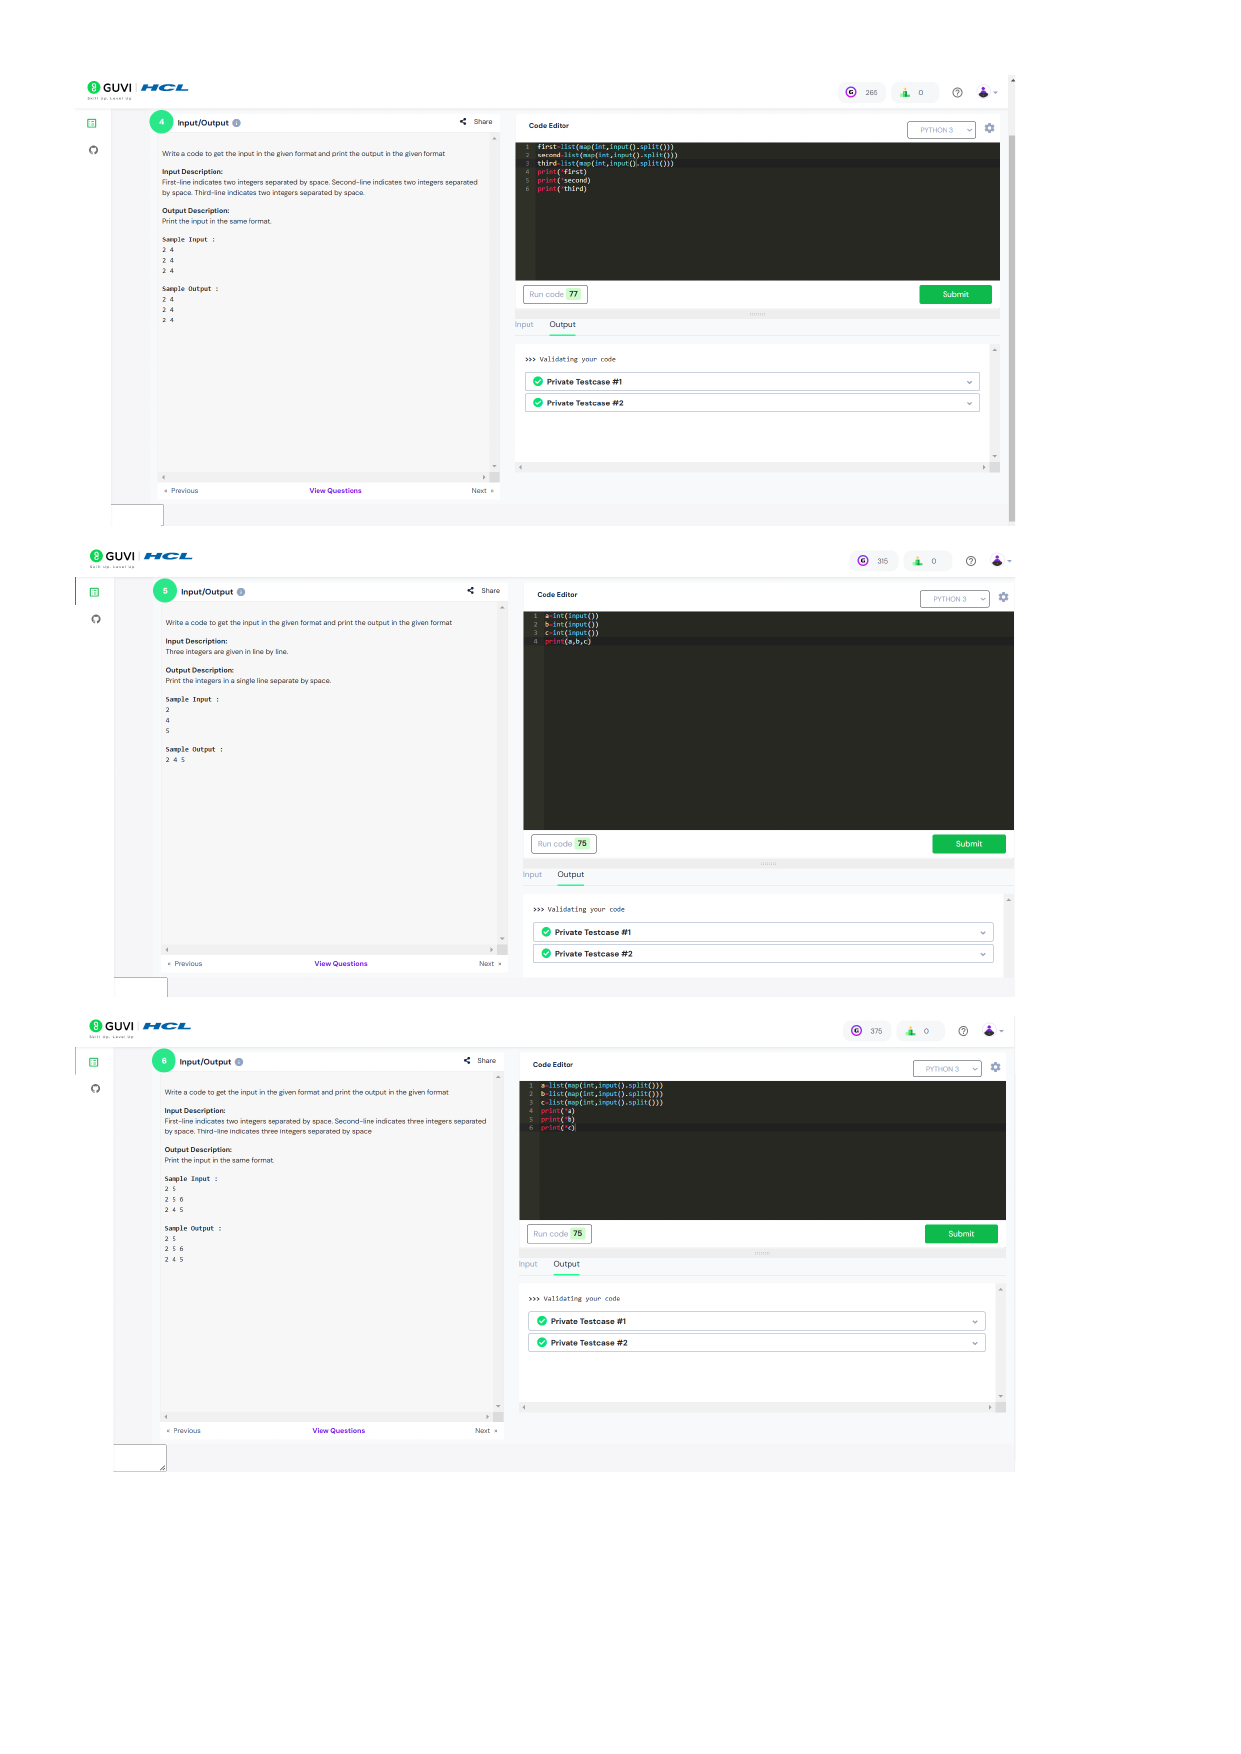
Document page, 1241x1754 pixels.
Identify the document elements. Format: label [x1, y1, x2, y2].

picture [75, 544, 1016, 997]
picture [75, 1016, 1016, 1472]
picture [75, 75, 1016, 526]
